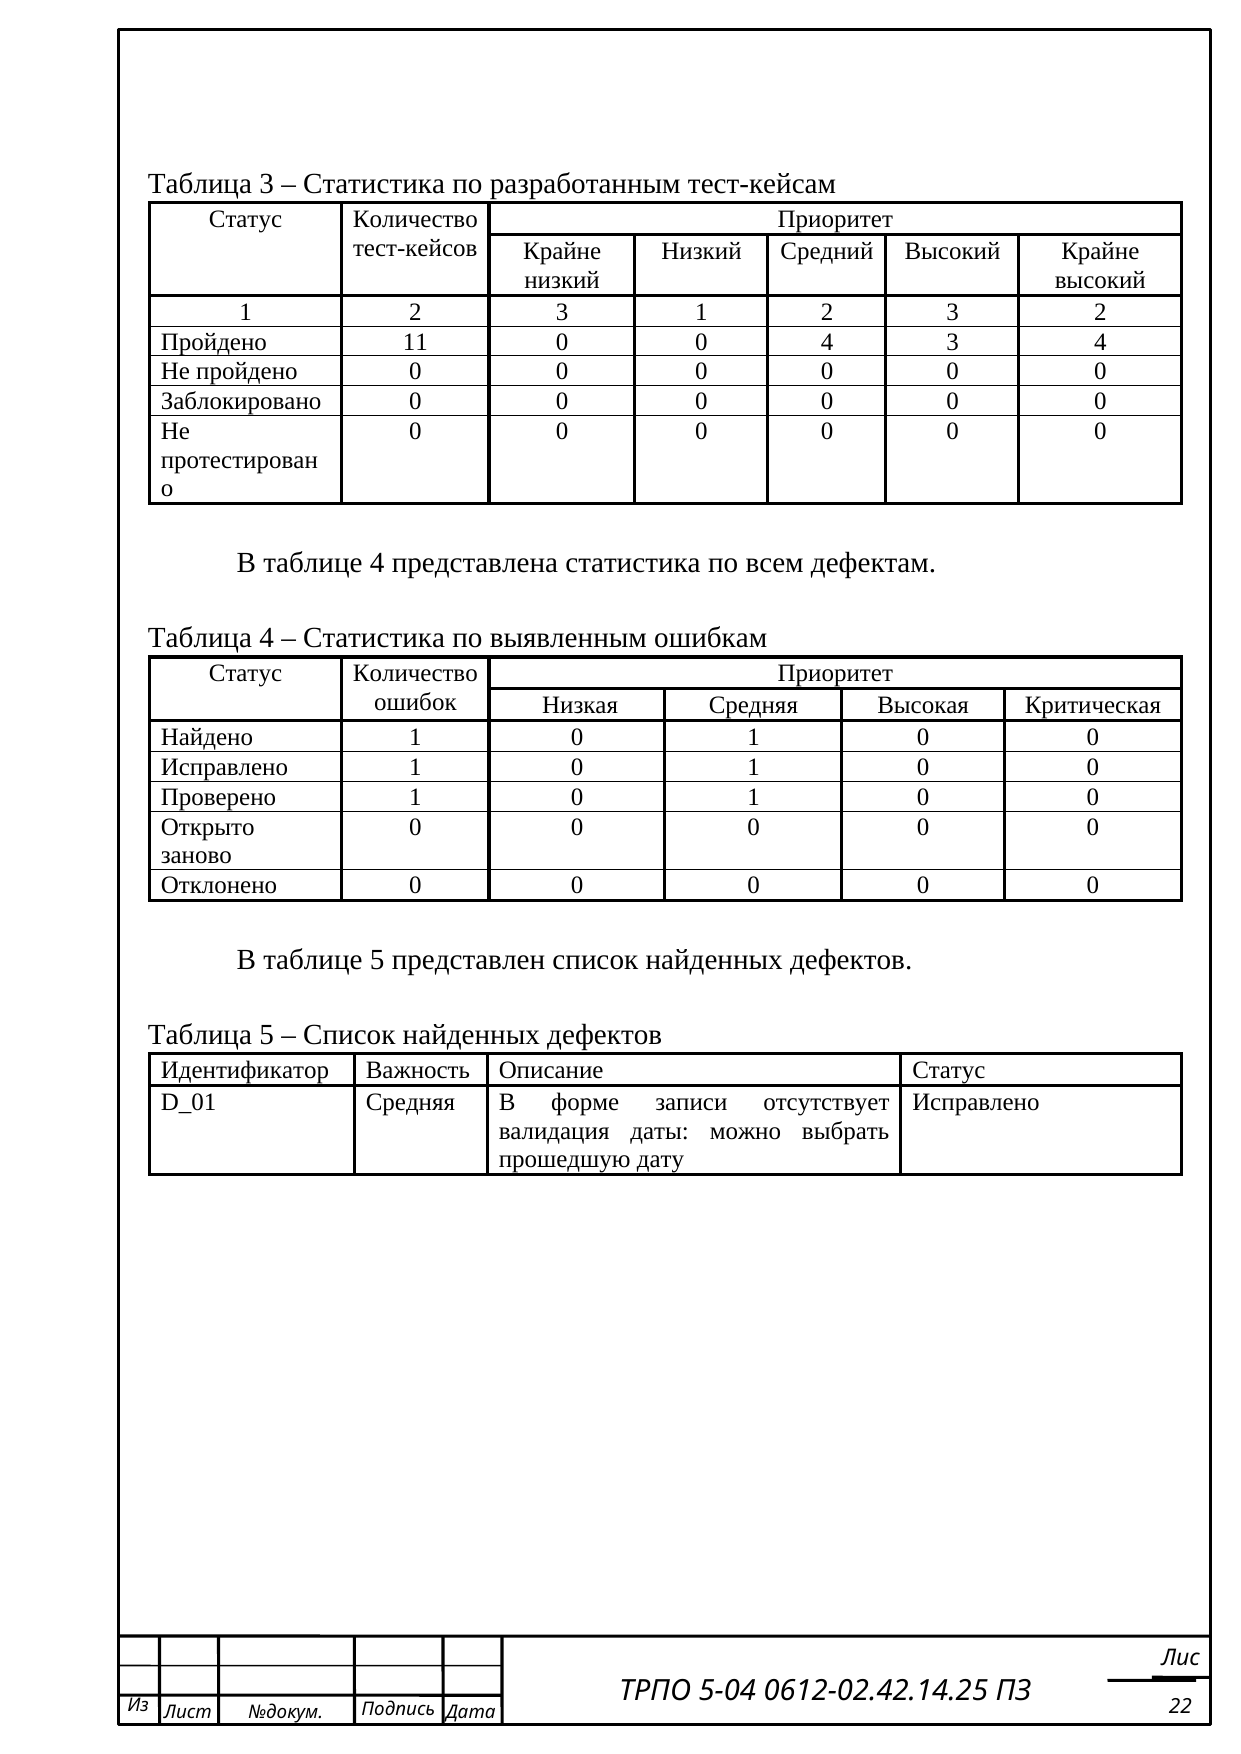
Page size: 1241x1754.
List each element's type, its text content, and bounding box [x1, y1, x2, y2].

table_cell Проверено [151, 782, 340, 811]
table_cell 0 [491, 812, 663, 869]
table_cell 0 [491, 782, 663, 811]
table_cell Низкая [491, 690, 663, 719]
text Таблица 3 – Статистика по разработанным тест-кейсам [148, 164, 1181, 201]
text Таблица 4 – Статистика по выявленным ошибкам [148, 618, 1181, 655]
table_cell 0 [636, 327, 766, 355]
table_cell 0 [769, 386, 884, 415]
table_cell D_01 [151, 1087, 353, 1173]
table_cell Средняя [356, 1087, 486, 1173]
table_cell 3 [887, 297, 1017, 326]
table_cell 0 [666, 812, 840, 869]
table_cell 11 [343, 327, 487, 355]
text В таблице 5 представлен список найденных дефектов. [148, 939, 1181, 977]
table_cell 0 [843, 752, 1003, 781]
table_header Количество ошибок [343, 659, 487, 719]
table_cell 4 [1020, 327, 1180, 355]
table_cell Не пройдено [151, 356, 340, 385]
table_cell 0 [1020, 386, 1180, 415]
table_cell 0 [491, 722, 663, 751]
table_cell Исправлено [151, 752, 340, 781]
table_cell 1 [666, 782, 840, 811]
table_cell 0 [1020, 416, 1180, 502]
table_cell Низкий [636, 236, 766, 294]
table_cell 0 [491, 356, 633, 385]
table_cell Исправлено [902, 1087, 1180, 1173]
table_cell 0 [769, 356, 884, 385]
table_header Статус [902, 1055, 1180, 1084]
table_cell 4 [769, 327, 884, 355]
table_cell Высокий [887, 236, 1017, 294]
table_cell 1 [151, 297, 340, 326]
table_cell 0 [491, 327, 633, 355]
table_cell 0 [636, 386, 766, 415]
table_header Количество тест-кейсов [343, 204, 487, 294]
table_header Важность [356, 1055, 486, 1084]
table_cell 0 [343, 812, 487, 869]
table_cell Крайне высокий [1020, 236, 1180, 294]
table_cell Заблокировано [151, 386, 340, 415]
table_cell 1 [666, 752, 840, 781]
table_cell 0 [843, 870, 1003, 899]
table_cell Крайне низкий [491, 236, 633, 294]
table_cell 2 [343, 297, 487, 326]
table_cell 1 [343, 722, 487, 751]
table_cell 3 [887, 327, 1017, 355]
table_header Статус [151, 659, 340, 719]
table_cell 1 [636, 297, 766, 326]
table_cell 0 [1020, 356, 1180, 385]
table_cell Критическая [1006, 690, 1180, 719]
table_cell Средняя [666, 690, 840, 719]
table_cell 0 [1006, 870, 1180, 899]
table_cell 2 [769, 297, 884, 326]
table_header Приоритет [491, 204, 1180, 233]
table_cell Пройдено [151, 327, 340, 355]
table_cell 0 [843, 782, 1003, 811]
table_cell 3 [491, 297, 633, 326]
table_cell 0 [491, 416, 633, 502]
table_cell 0 [1006, 752, 1180, 781]
table_cell 0 [491, 752, 663, 781]
table_cell 0 [1006, 782, 1180, 811]
table_cell 0 [491, 386, 633, 415]
table_cell Отклонено [151, 870, 340, 899]
table_cell 0 [491, 870, 663, 899]
table_header Описание [489, 1055, 899, 1084]
table_cell 0 [1006, 722, 1180, 751]
table_cell Средний [769, 236, 884, 294]
table_header Приоритет [491, 659, 1180, 687]
table_cell 1 [343, 782, 487, 811]
table_cell 0 [343, 416, 487, 502]
table_header Статус [151, 204, 340, 294]
table_cell 0 [636, 416, 766, 502]
table_cell 0 [769, 416, 884, 502]
table_cell Не протестировано [151, 416, 340, 502]
table_header Идентификатор [151, 1055, 353, 1084]
table_cell Высокая [843, 690, 1003, 719]
table_cell 2 [1020, 297, 1180, 326]
table_cell 1 [343, 752, 487, 781]
table_cell 0 [666, 870, 840, 899]
text Таблица 5 – Список найденных дефектов [148, 1014, 1181, 1052]
table_cell 1 [666, 722, 840, 751]
table_cell 0 [887, 386, 1017, 415]
table_cell 0 [636, 356, 766, 385]
table_cell 0 [887, 356, 1017, 385]
table_cell 0 [887, 416, 1017, 502]
table_cell 0 [343, 870, 487, 899]
text В таблице 4 представлена статистика по всем дефектам. [148, 543, 1181, 580]
table_cell Открыто заново [151, 812, 340, 869]
table_cell Найдено [151, 722, 340, 751]
table_cell В форме записи отсутствует валидация даты: можно выбрать прошедшую дату [489, 1087, 899, 1173]
table_cell 0 [343, 386, 487, 415]
table_cell 0 [1006, 812, 1180, 869]
table_cell 0 [343, 356, 487, 385]
table_cell 0 [843, 812, 1003, 869]
table_cell 0 [843, 722, 1003, 751]
